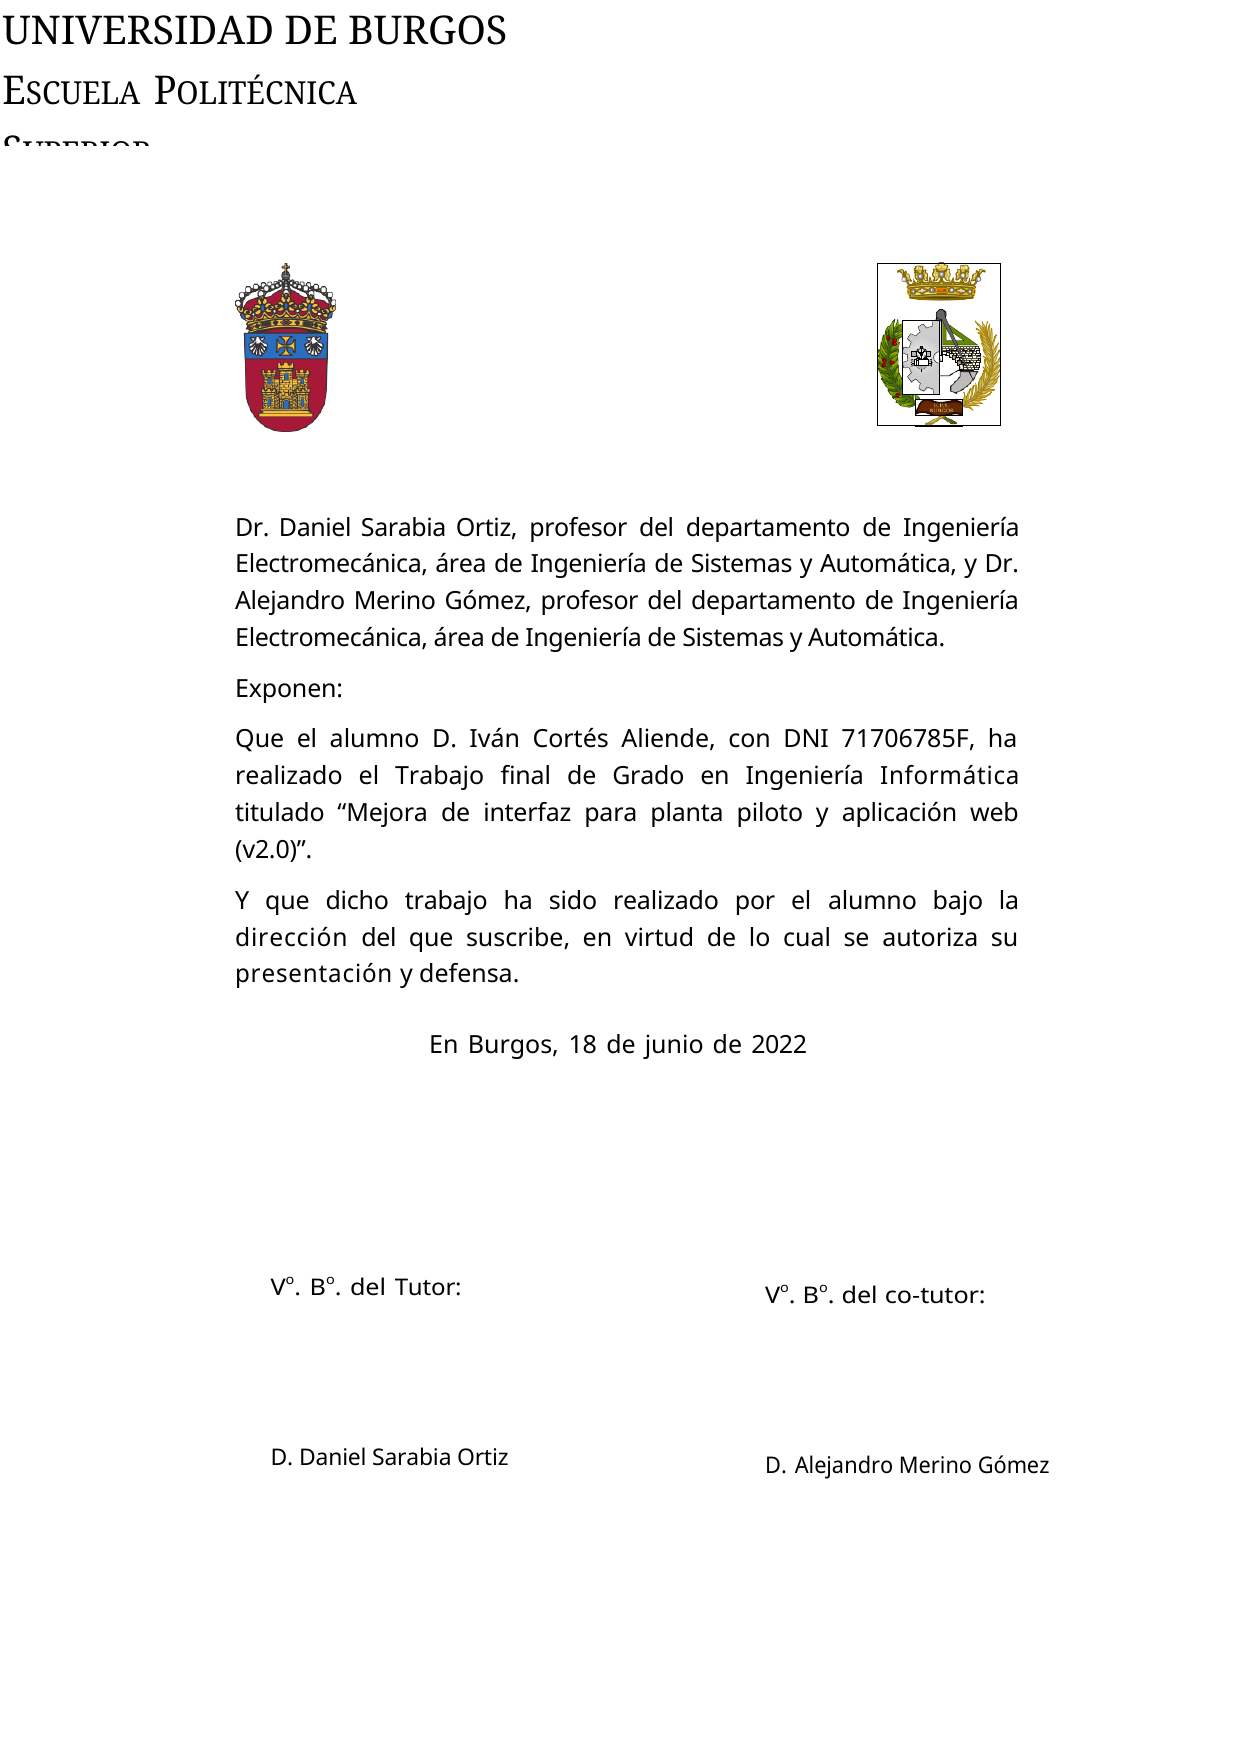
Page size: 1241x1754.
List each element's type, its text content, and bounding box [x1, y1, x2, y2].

text Que el alumno D. Iván Cortés Aliende, con DNI 71706785F, ha realizado el Trabajo final de Grado en Ingeniería Informática titulado “Mejora de interfaz para planta piloto y aplicación web (v2.0)”. [235, 721, 1019, 865]
text Vo. Bo. del co-tutor: [765, 1279, 1065, 1310]
text Exponen: [235, 671, 1065, 704]
text En Burgos, 18 de junio de 2022 [264, 1027, 972, 1061]
picture [235, 263, 336, 432]
text Dr. Daniel Sarabia Ortiz, profesor del departamento de Ingeniería Electromecánica, área de Ingeniería de Sistemas y Automática, y Dr. Alejandro Merino Gómez, profesor del departamento de Ingeniería Electromecánica, área de Ingeniería de Sistemas y Automática. [235, 509, 1019, 653]
text Vo. Bo. del Tutor: [270, 1271, 571, 1302]
picture [878, 264, 1000, 425]
text D. Daniel Sarabia Ortiz [270, 1441, 571, 1472]
text Y que dicho trabajo ha sido realizado por el alumno bajo la dirección del que suscribe, en virtud de lo cual se autoriza su presentación y defensa. [235, 882, 1019, 990]
text D. Alejandro Merino Gómez [765, 1449, 1065, 1480]
